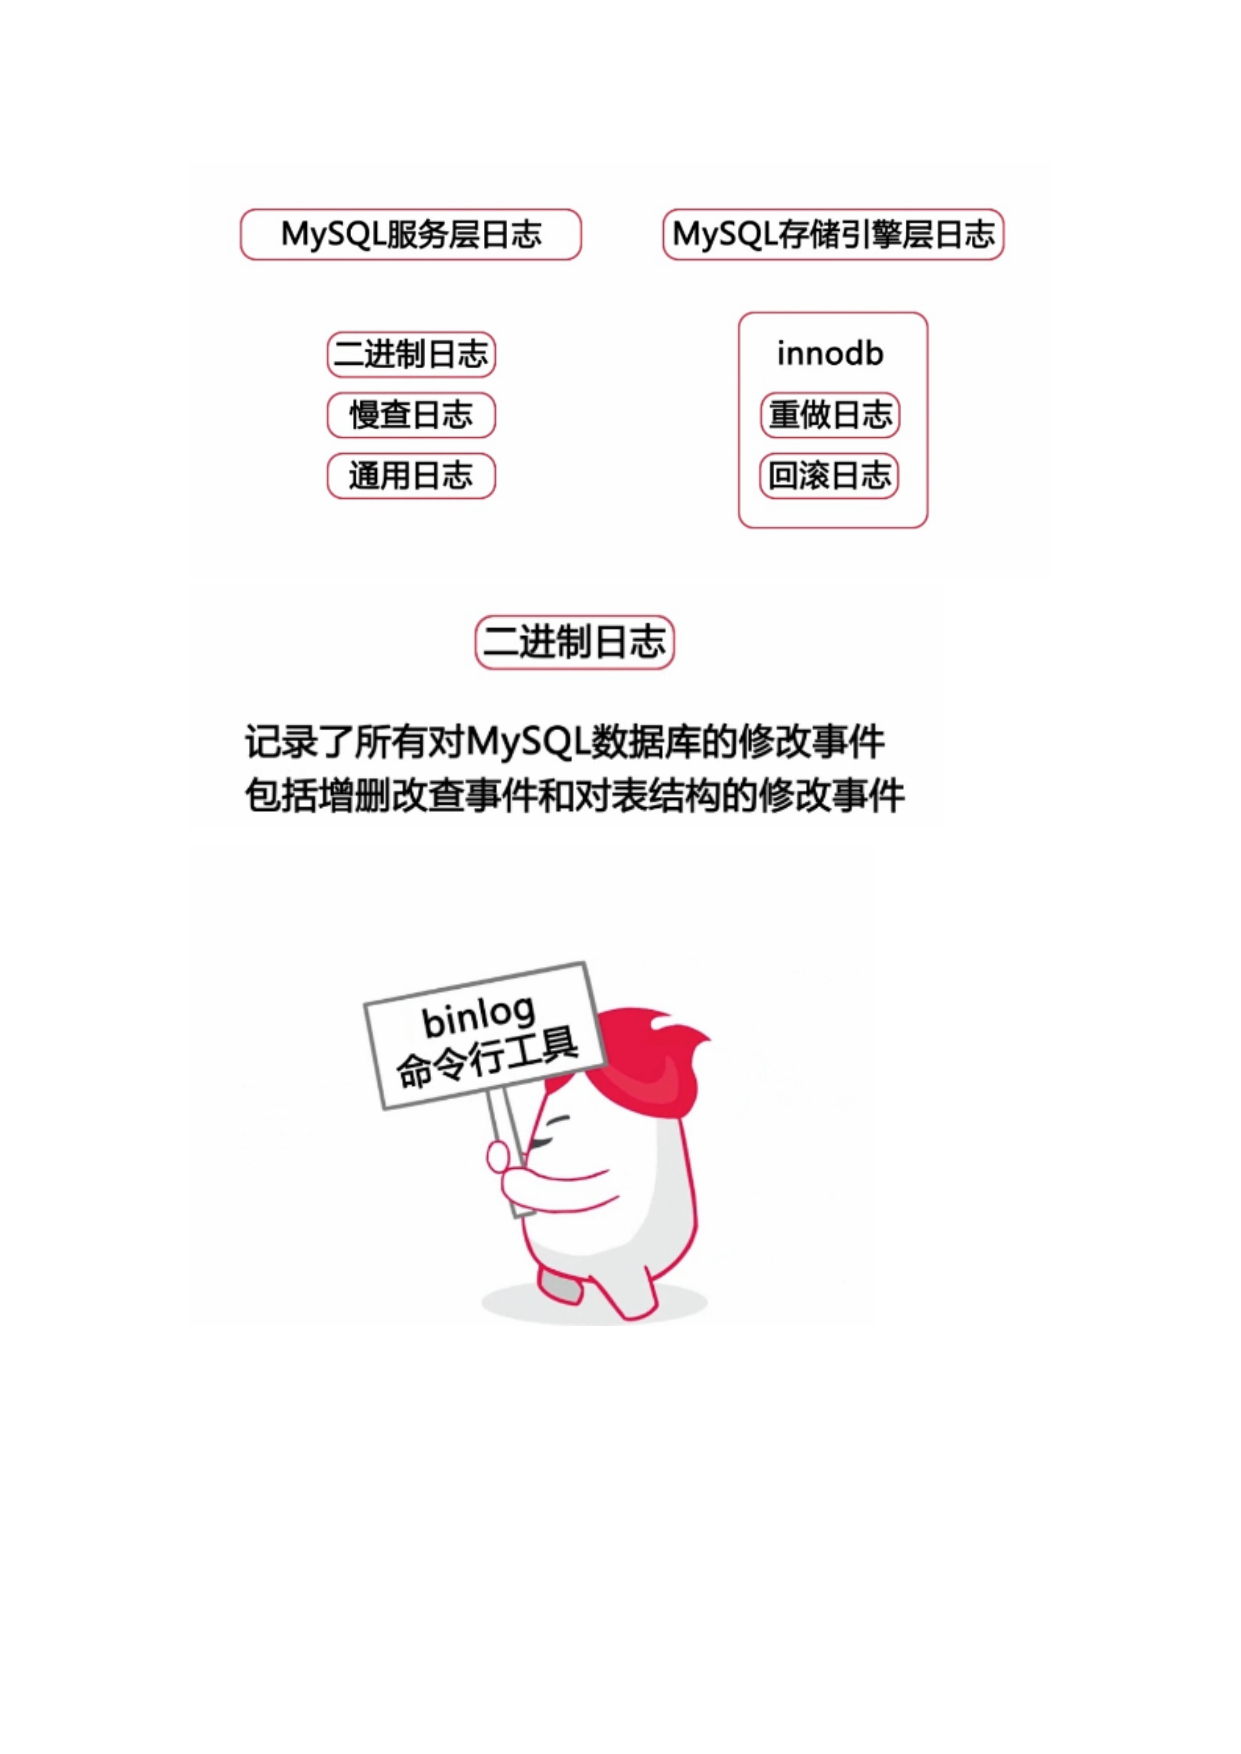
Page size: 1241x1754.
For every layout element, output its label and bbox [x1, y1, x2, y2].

picture [187, 584, 946, 829]
picture [187, 844, 875, 1326]
picture [187, 162, 1053, 579]
